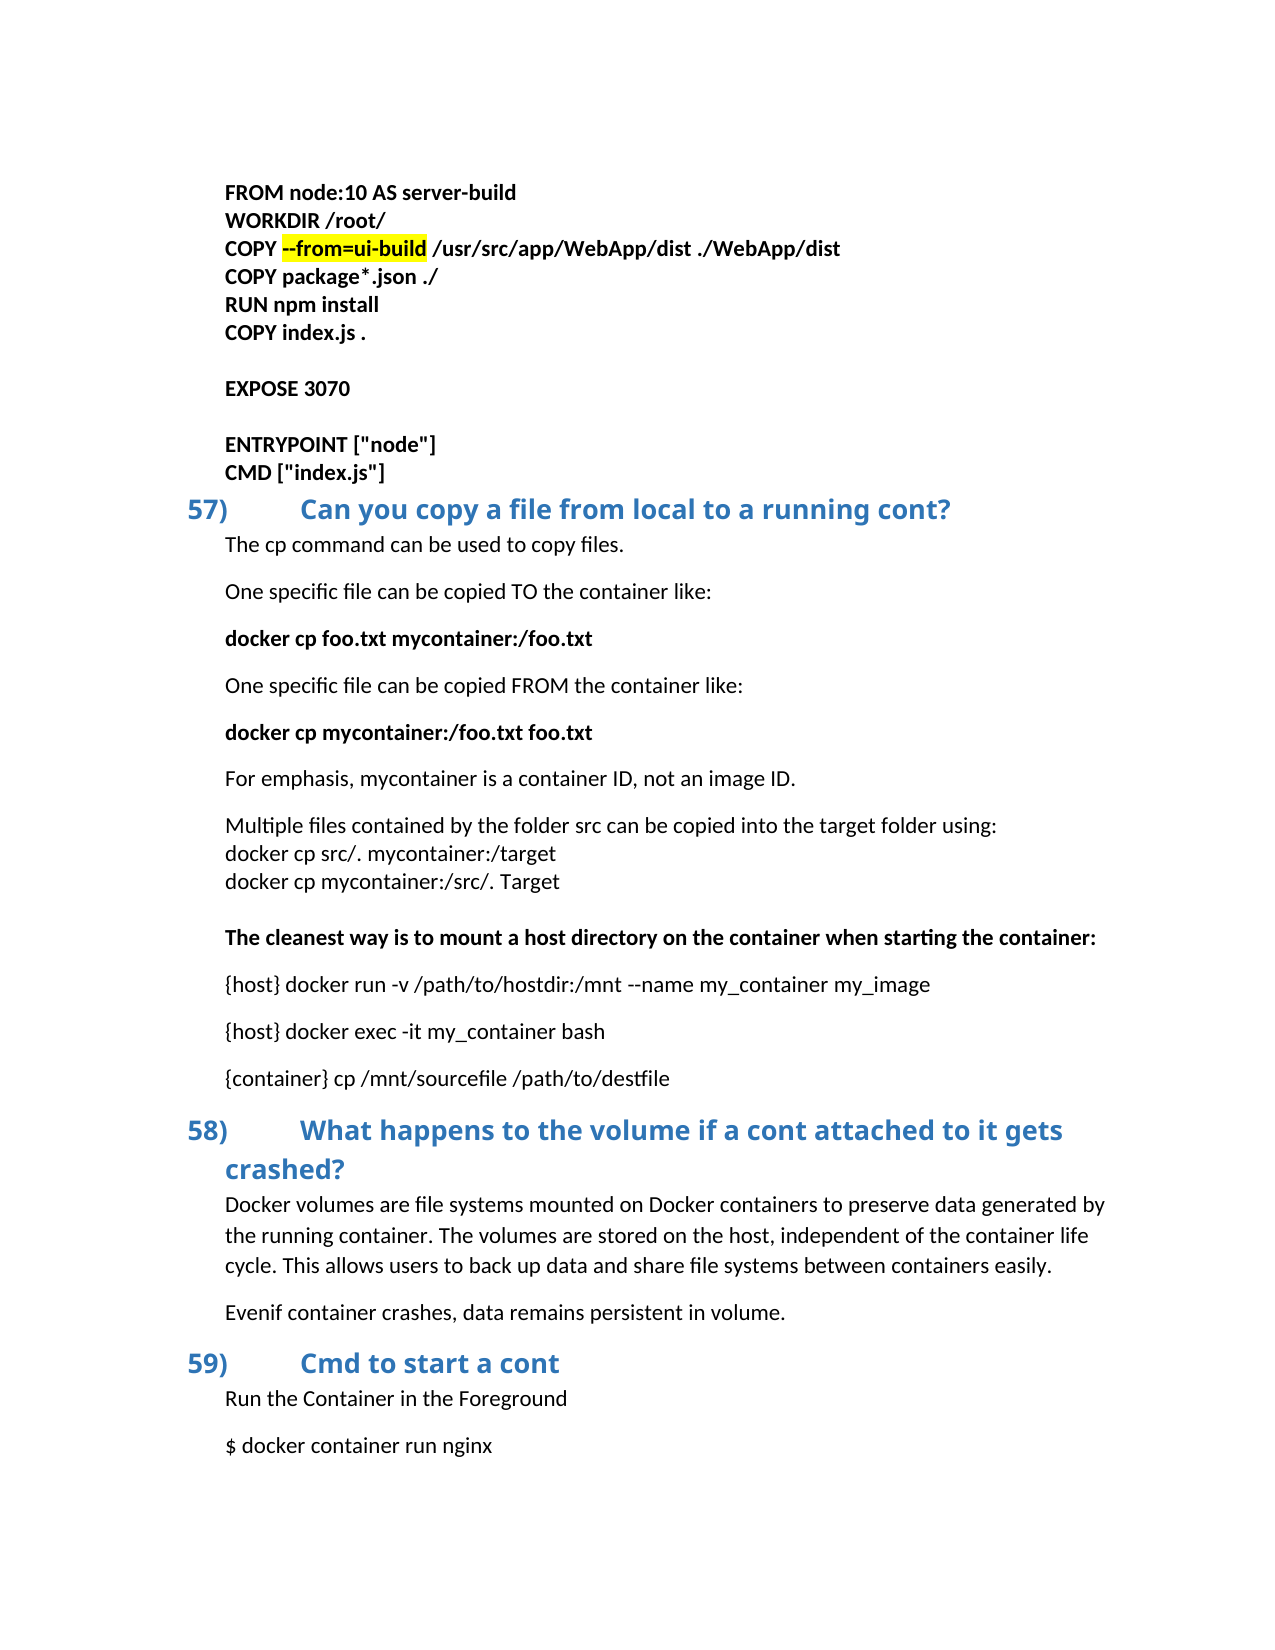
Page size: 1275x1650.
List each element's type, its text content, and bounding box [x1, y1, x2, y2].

subtitle Cmd to start a cont [187, 1345, 1125, 1382]
text Run the Container in the Foreground [225, 1384, 1125, 1413]
text $ docker container run nginx [225, 1431, 1125, 1459]
text COPY index.js . [225, 318, 1125, 346]
subtitle What happens to the volume if a cont attached to it gets crashed? [187, 1111, 1125, 1188]
text The cp command can be used to copy files. [225, 530, 1125, 558]
text CMD ["index.js"] [225, 458, 1125, 486]
text Multiple files contained by the folder src can be copied into the target folder using: [225, 811, 1125, 839]
text RUN npm install [225, 290, 1125, 318]
text EXPOSE 3070 [225, 374, 1125, 402]
text docker cp src/. mycontainer:/target [225, 839, 1125, 867]
text One specific file can be copied TO the container like: [225, 577, 1125, 605]
text docker cp mycontainer:/foo.txt foo.txt [225, 718, 1125, 746]
text {host} docker run -v /path/to/hostdir:/mnt --name my_container my_image [225, 970, 1125, 998]
text One specific file can be copied FROM the container like: [225, 671, 1125, 699]
text For emphasis, mycontainer is a container ID, not an image ID. [225, 764, 1125, 793]
text The cleanest way is to mount a host directory on the container when starting the container: [225, 923, 1125, 952]
text Evenif container crashes, data remains persistent in volume. [225, 1298, 1125, 1326]
text COPY --from=ui-build /usr/src/app/WebApp/dist ./WebApp/dist [427, 234, 1125, 262]
text ENTRYPOINT ["node"] [225, 430, 1125, 458]
text FROM node:10 AS server-build [225, 178, 1125, 206]
subtitle Can you copy a file from local to a running cont? [187, 490, 1125, 527]
text docker cp foo.txt mycontainer:/foo.txt [225, 624, 1125, 652]
text {host} docker exec -it my_container bash [225, 1017, 1125, 1045]
text WORKDIR /root/ [225, 206, 1125, 234]
text {container} cp /mnt/sourcefile /path/to/destfile [225, 1064, 1125, 1092]
text Docker volumes are file systems mounted on Docker containers to preserve data generated by the running container. The volumes are stored on the host, independent of the container life cycle. This allows users to back up data and share file systems between containers easily. [225, 1191, 1125, 1279]
text COPY package*.json ./ [225, 262, 1125, 290]
text docker cp mycontainer:/src/. Target [225, 867, 1125, 896]
